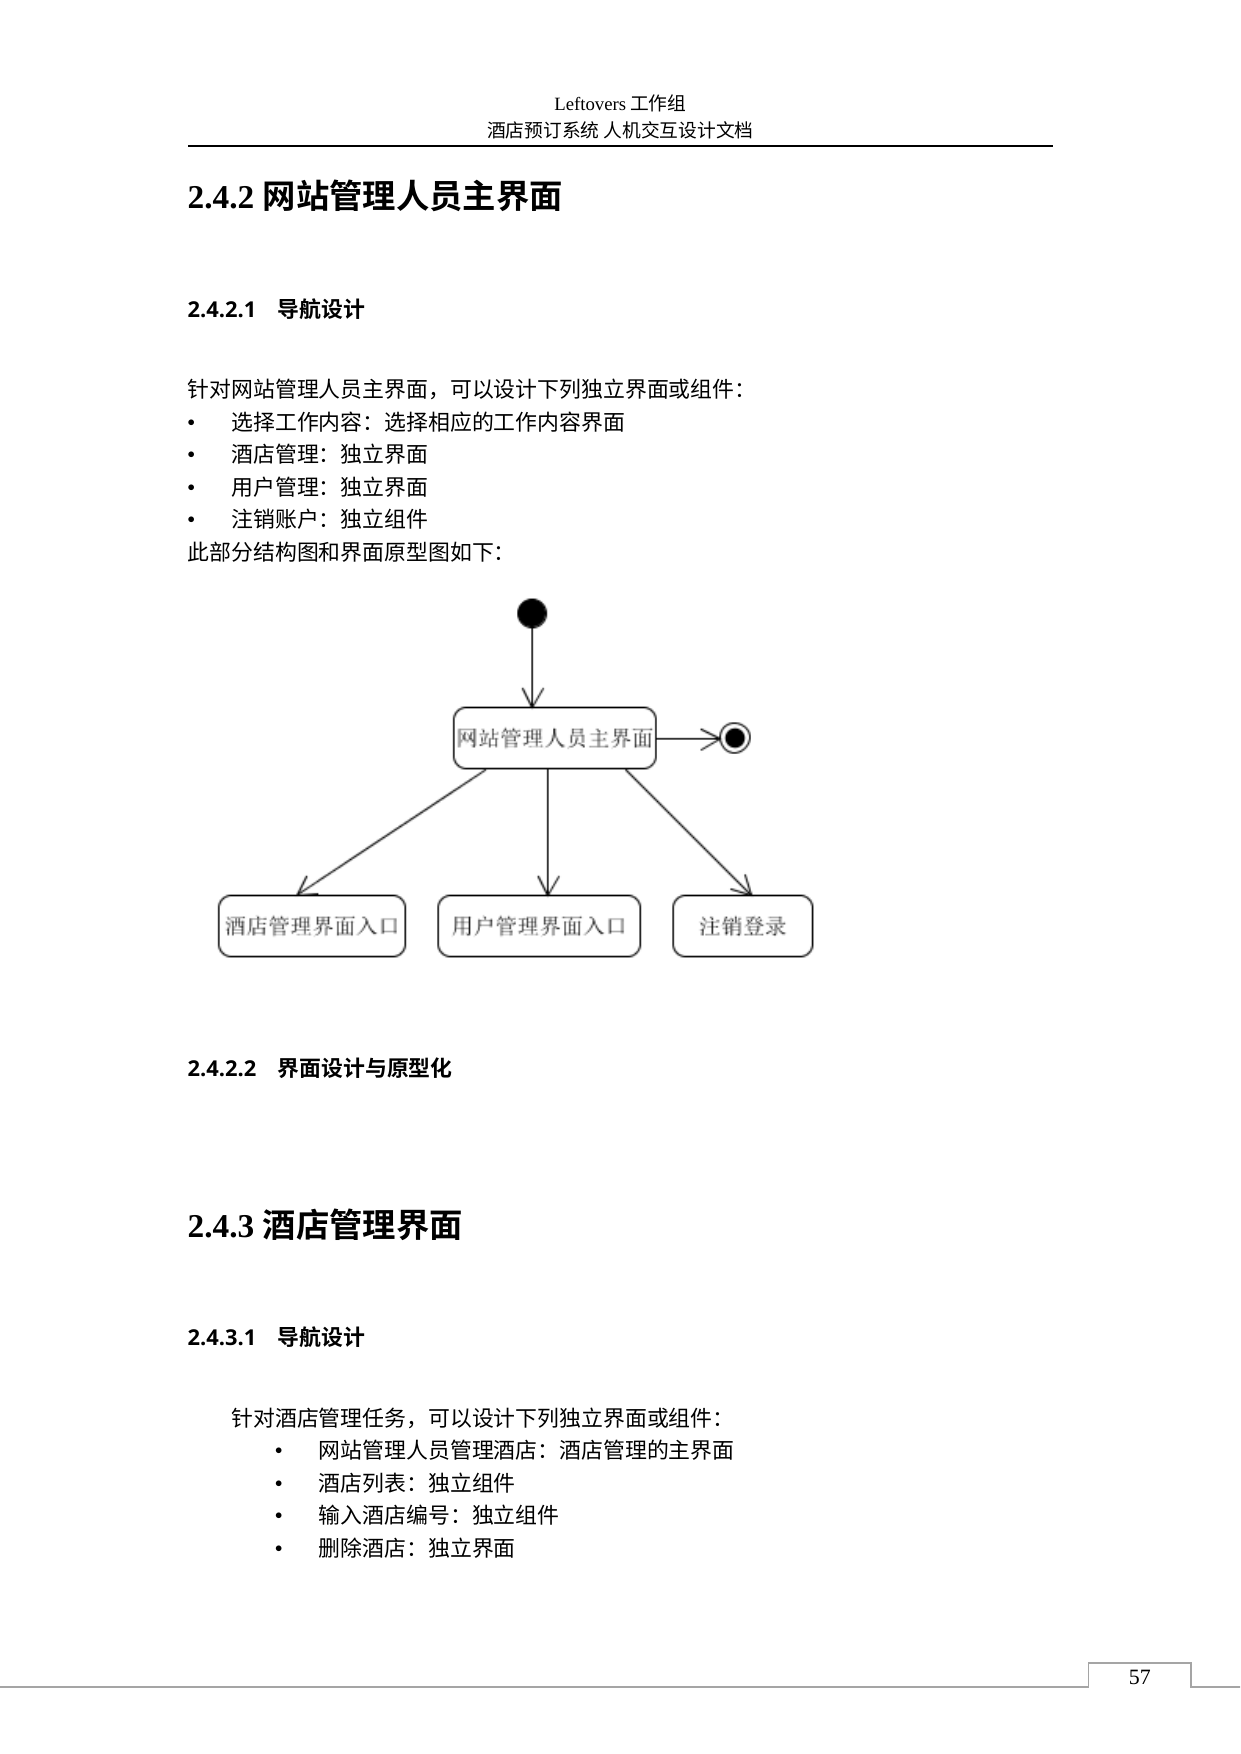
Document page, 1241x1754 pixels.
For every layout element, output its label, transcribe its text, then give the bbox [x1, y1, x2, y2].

text 针对网站管理人员主界面，可以设计下列独立界面或组件： [187, 372, 1053, 404]
list 注销账户：独立组件 [187, 502, 1053, 534]
list 选择工作内容：选择相应的工作内容界面 [187, 404, 1053, 437]
list 输入酒店编号：独立组件 [275, 1498, 1053, 1531]
subtitle 导航设计 [187, 1320, 1053, 1353]
subtitle 界面设计与原型化 [187, 1051, 1053, 1083]
subtitle 酒店管理界面 [187, 1191, 1053, 1256]
list 酒店列表：独立组件 [275, 1466, 1053, 1498]
subtitle 导航设计 [187, 291, 1053, 324]
subtitle 网站管理人员主界面 [187, 162, 1053, 227]
text 此部分结构图和界面原型图如下： [187, 534, 1053, 567]
list 网站管理人员管理酒店：酒店管理的主界面 [275, 1433, 1053, 1466]
list 删除酒店：独立界面 [275, 1531, 1053, 1563]
text 针对酒店管理任务，可以设计下列独立界面或组件： [231, 1401, 1053, 1433]
list 用户管理：独立界面 [187, 469, 1053, 502]
list 酒店管理：独立界面 [187, 437, 1053, 469]
picture [187, 566, 845, 989]
